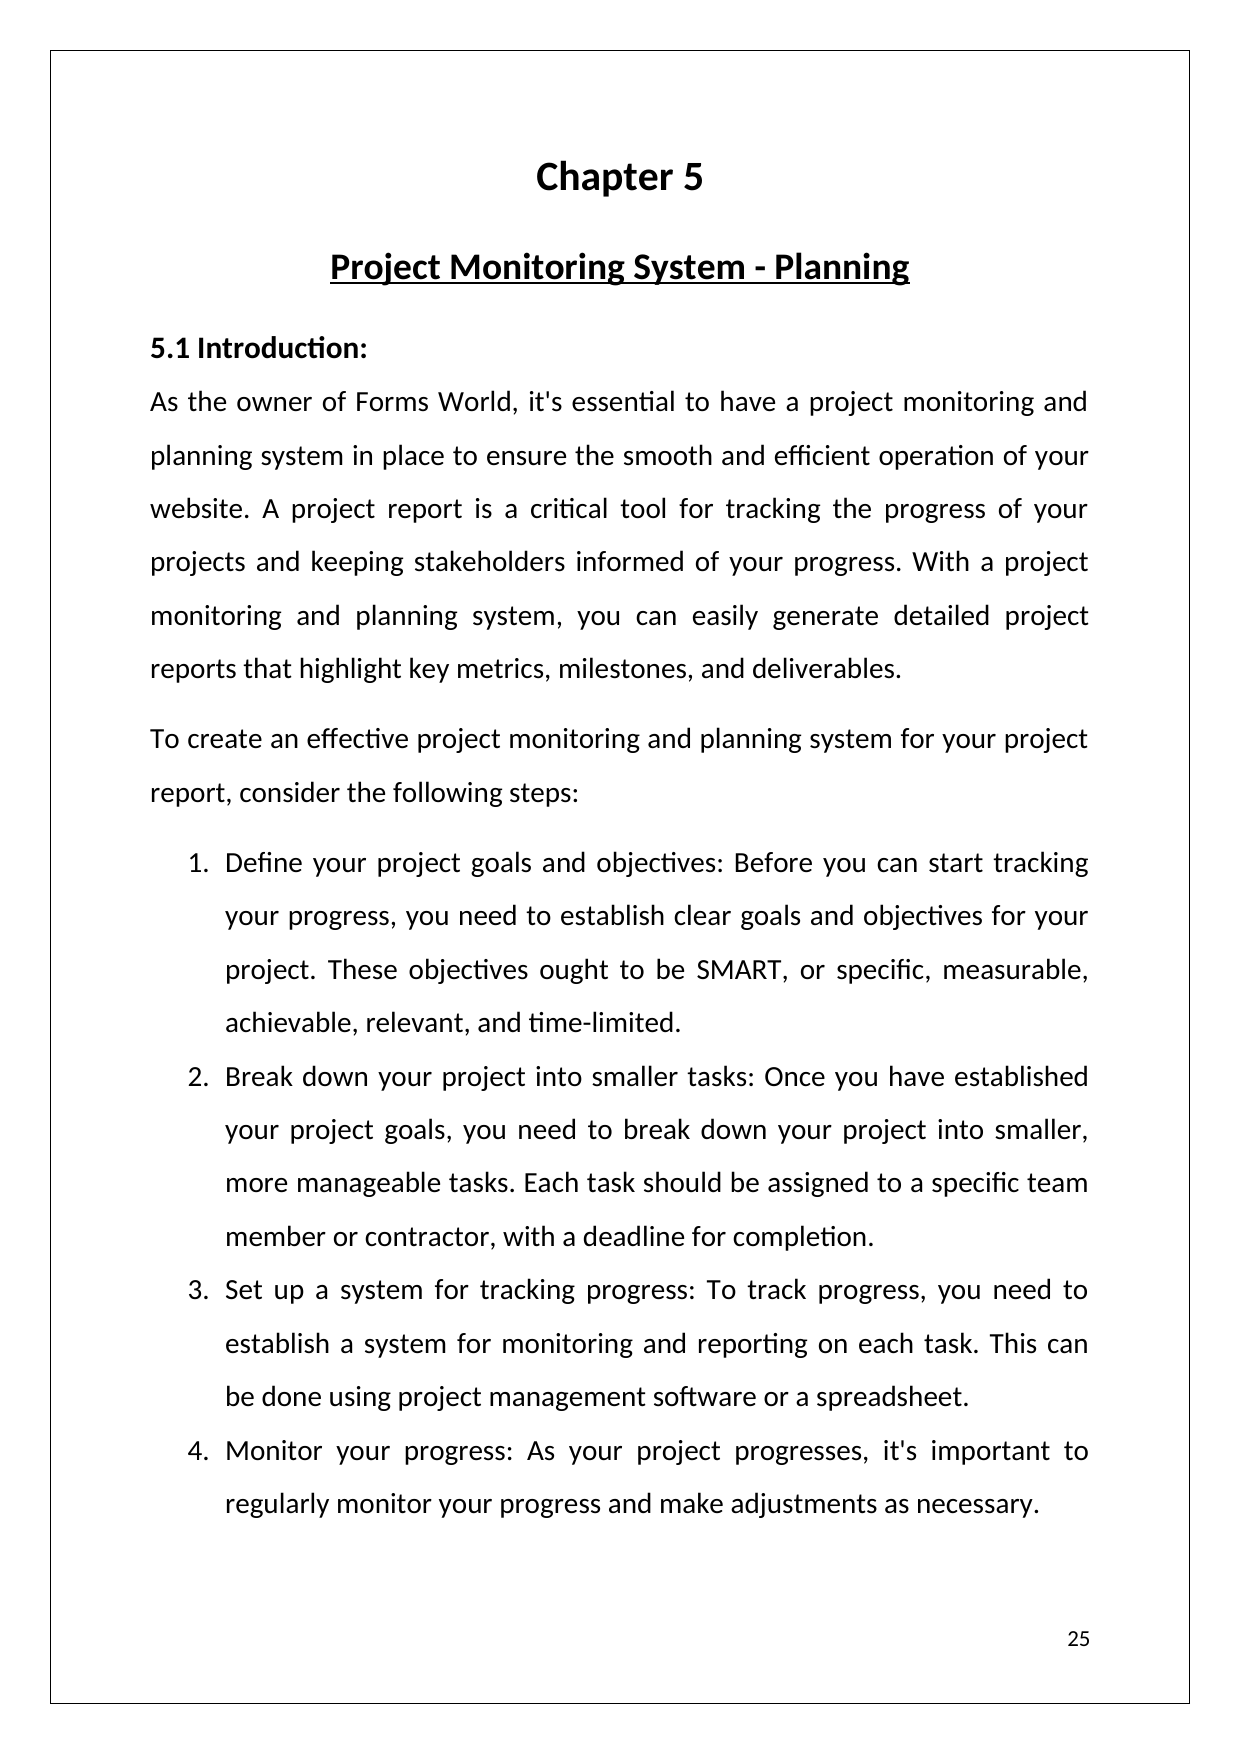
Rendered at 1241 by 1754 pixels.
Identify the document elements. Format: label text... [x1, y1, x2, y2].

list Define your project goals and objectives: Before you can start tracking your progress, you need to establish clear goals and objectives for your project. These objectives ought to be SMART, or specific, measurable, achievable, relevant, and time-limited. [187, 844, 1090, 1040]
text Chapter 5 [150, 150, 1090, 201]
text As the owner of Forms World, it's essential to have a project monitoring and planning system in place to ensure the smooth and efficient operation of your website. A project report is a critical tool for tracking the progress of your projects and keeping stakeholders informed of your progress. With a project monitoring and planning system, you can easily generate detailed project reports that highlight key metrics, milestones, and deliverables. [150, 383, 1090, 686]
text Project Monitoring System - Planning [150, 243, 1090, 289]
list Monitor your progress: As your project progresses, it's important to regularly monitor your progress and make adjustments as necessary. [187, 1432, 1090, 1521]
text To create an effective project monitoring and planning system for your project report, consider the following steps: [150, 720, 1090, 809]
list Break down your project into smaller tasks: Once you have established your project goals, you need to break down your project into smaller, more manageable tasks. Each task should be assigned to a specific team member or contractor, with a deadline for completion. [187, 1058, 1090, 1254]
text 5.1 Introduction: [150, 328, 1090, 366]
list Set up a system for tracking progress: To track progress, you need to establish a system for monitoring and reporting on each task. This can be done using project management software or a spreadsheet. [187, 1271, 1090, 1414]
